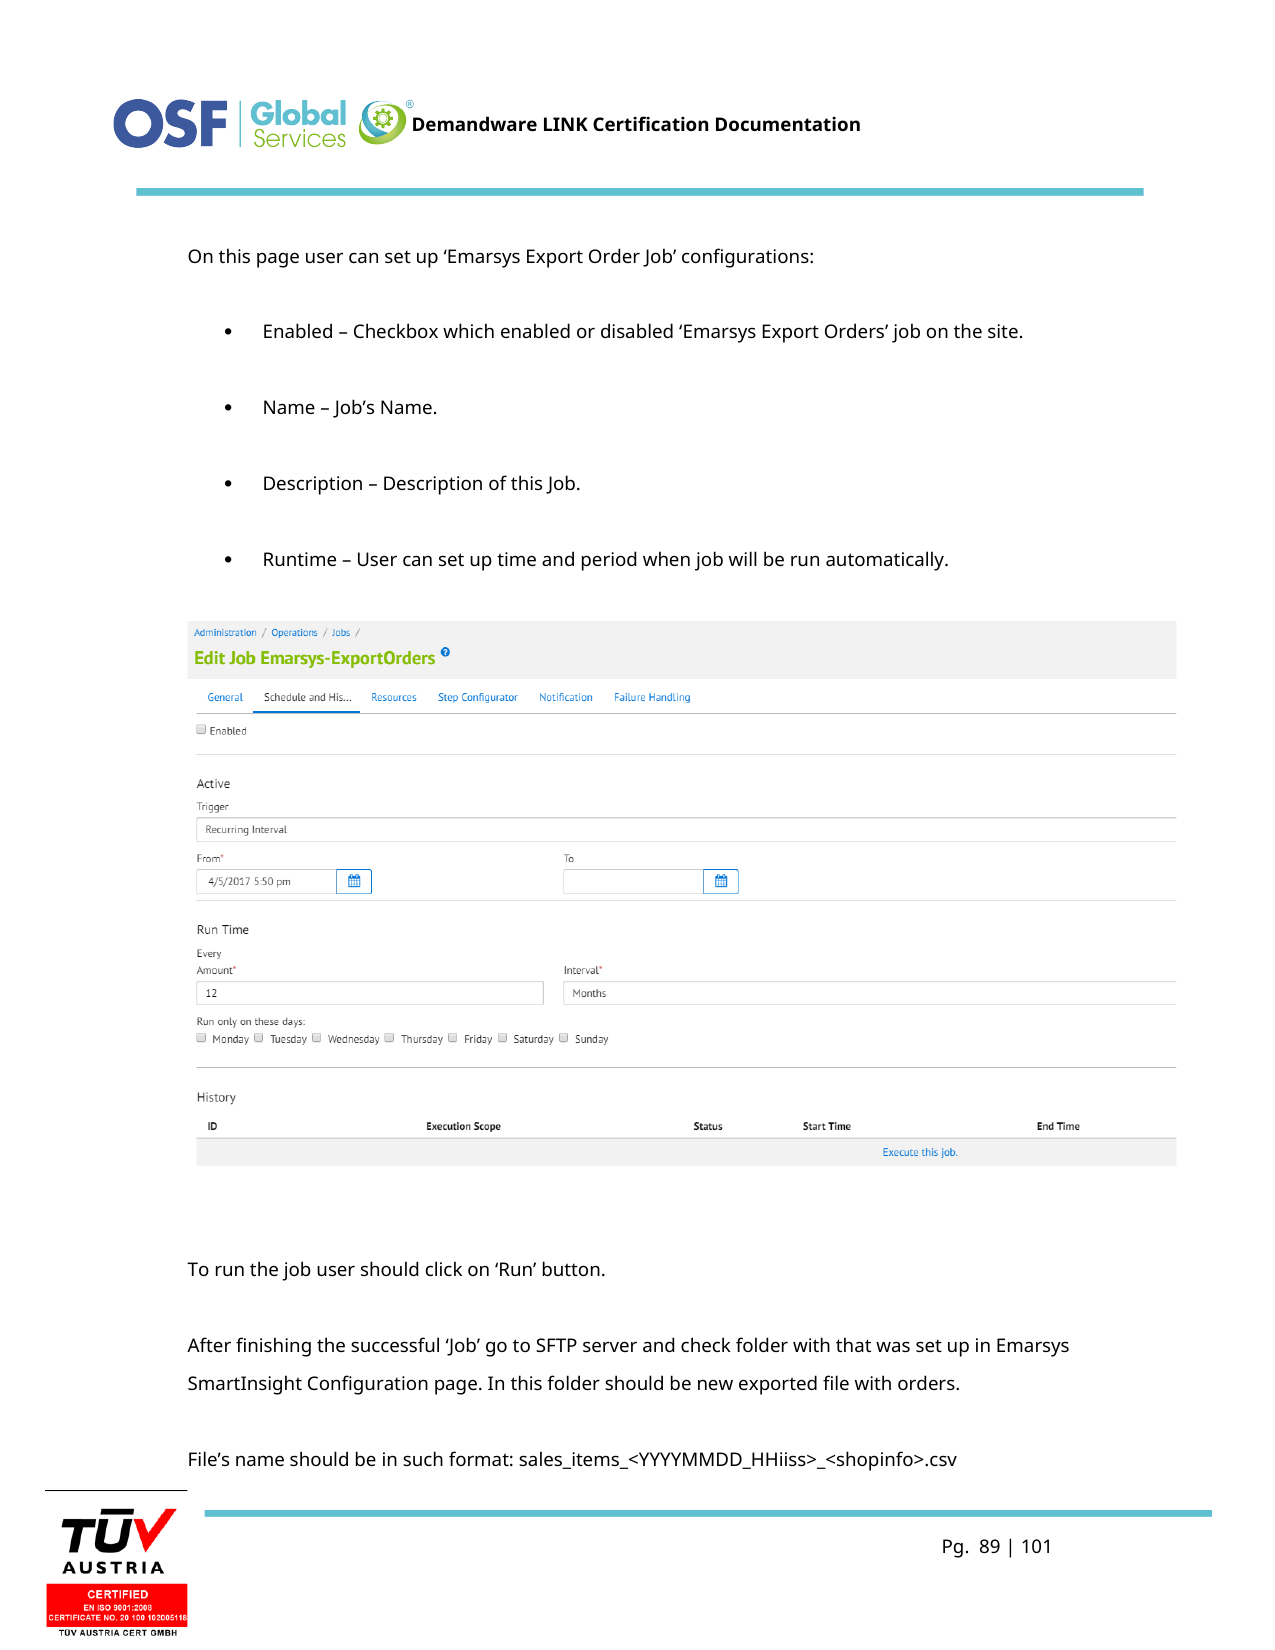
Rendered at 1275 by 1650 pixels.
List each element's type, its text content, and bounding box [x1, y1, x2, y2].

text To run the job user should click on ‘Run’ button. [187, 1256, 1087, 1282]
list Runtime – User can set up time and period when job will be run automatically. [225, 546, 1087, 572]
list Description – Description of this Job. [225, 470, 1087, 496]
picture [204, 1510, 1212, 1517]
text After finishing the successful ‘Job’ go to SFTP server and check folder with that was set up in Emarsys SmartInsight Configuration page. In this folder should be new exported file with orders. [187, 1332, 1087, 1396]
list Name – Job’s Name. [225, 394, 1087, 420]
list Enabled – Checkbox which enabled or disabled ‘Emarsys Export Orders’ job on the site. [225, 319, 1087, 344]
picture [43, 1490, 187, 1634]
text On this page user can set up ‘Emarsys Export Order Job’ configurations: [187, 243, 1087, 269]
picture [136, 188, 1144, 196]
picture [187, 621, 1177, 1206]
text File’s name should be in such format: sales_items_<YYYYMMDD_HHiiss>_<shopinfo>.csv [187, 1446, 1087, 1471]
picture [113, 99, 414, 148]
